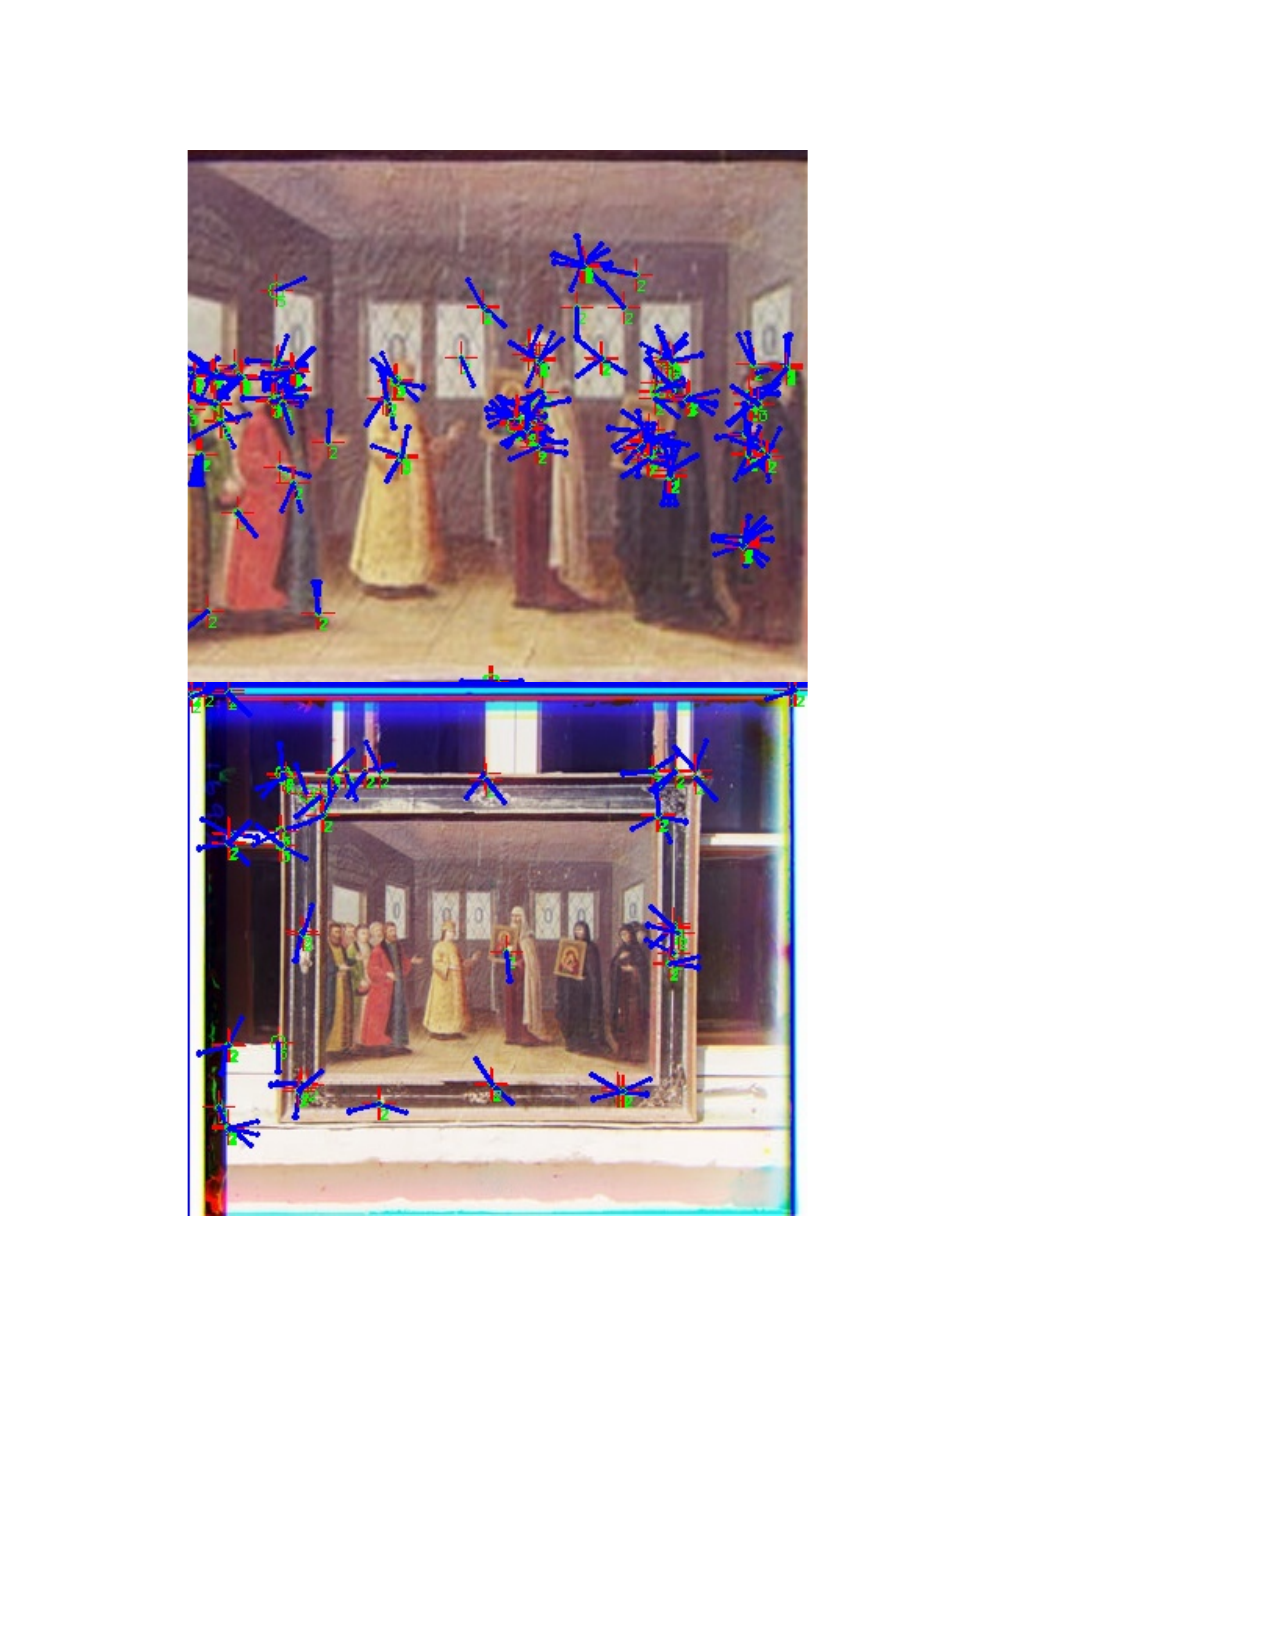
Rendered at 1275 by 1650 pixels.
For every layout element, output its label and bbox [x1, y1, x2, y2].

picture [187, 150, 808, 1216]
